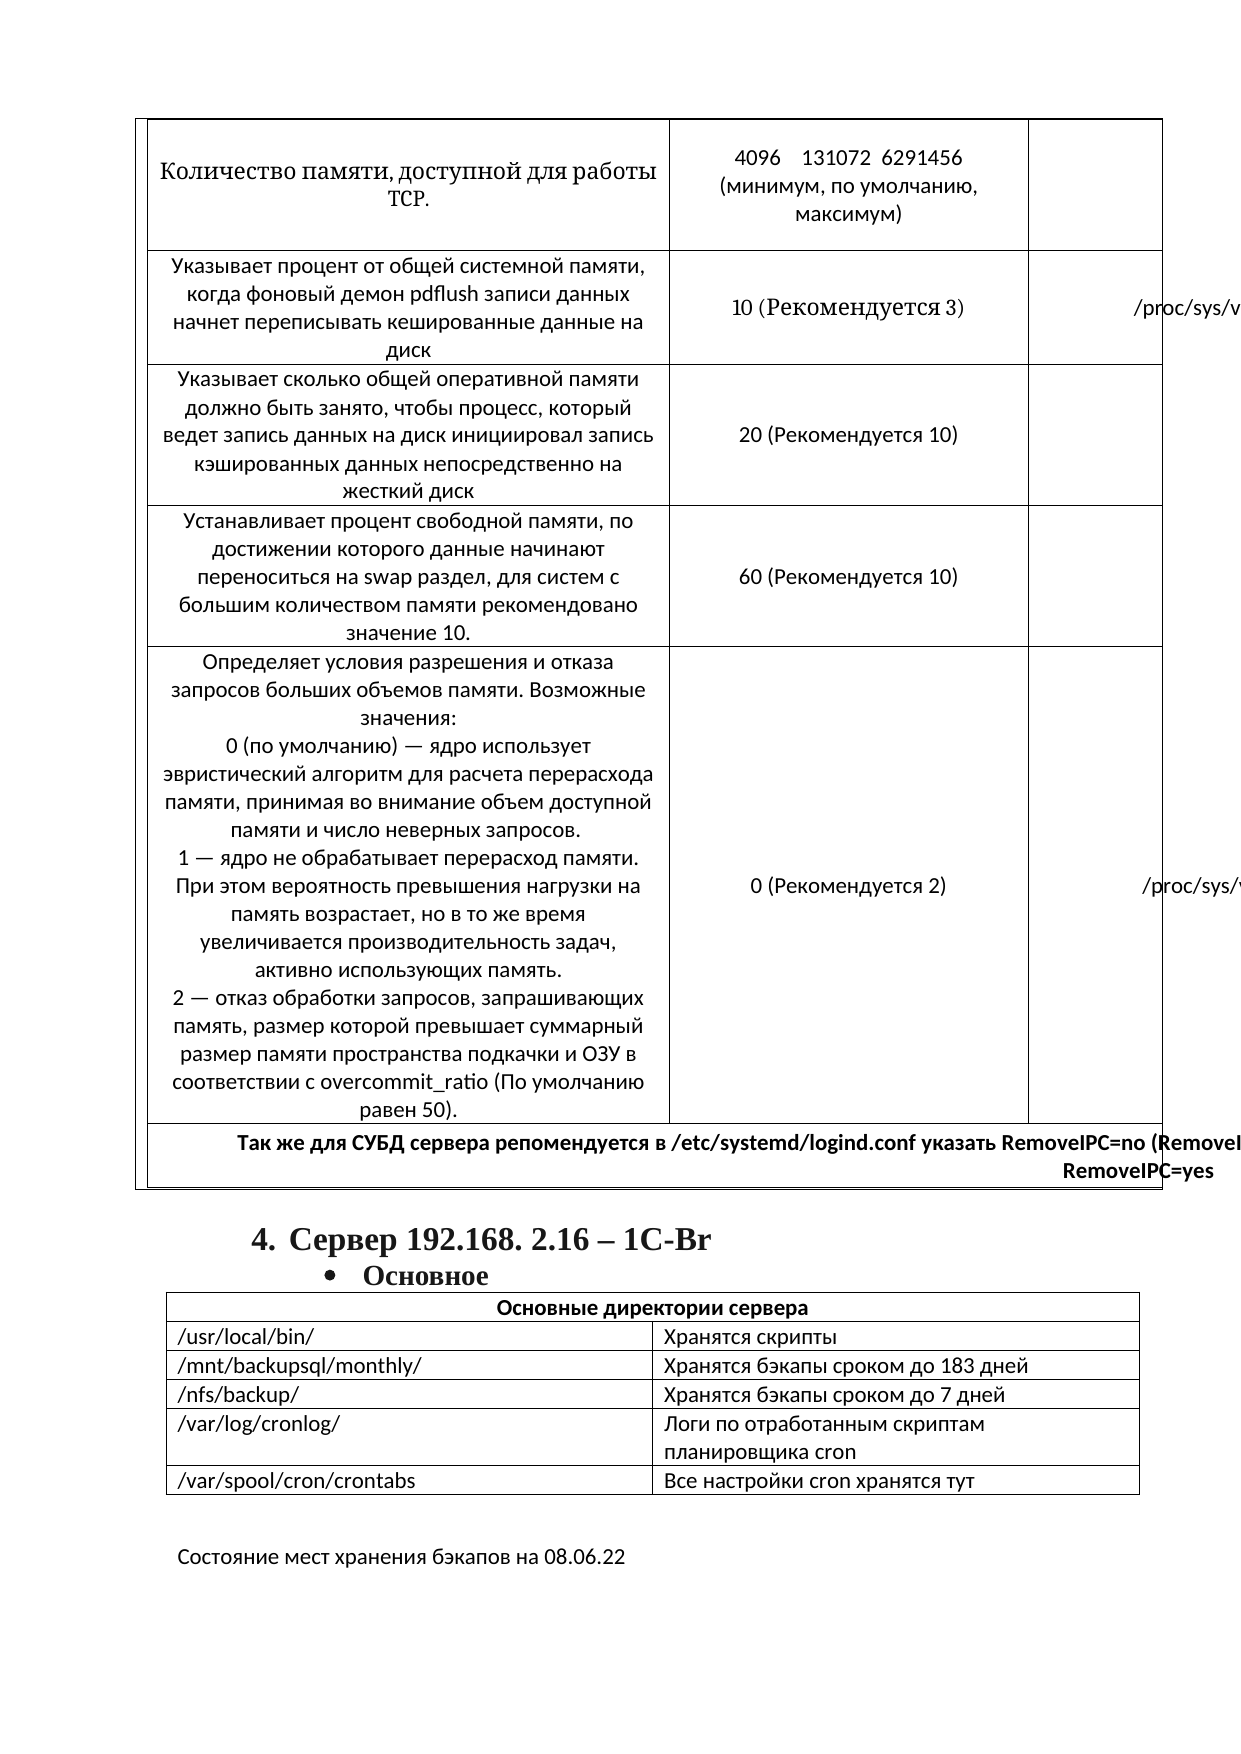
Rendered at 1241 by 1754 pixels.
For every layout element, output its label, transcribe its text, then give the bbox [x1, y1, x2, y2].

table_header [670, 365, 1028, 505]
table_cell /usr/local/bin/ [167, 1322, 652, 1350]
table_header [670, 120, 1028, 250]
table_header [670, 251, 1028, 364]
table_cell Хранятся бэкапы сроком до 7 дней [653, 1380, 1139, 1408]
table_header [1029, 365, 1162, 505]
table_cell Хранятся скрипты [653, 1322, 1139, 1350]
table_header [148, 647, 669, 1123]
text Состояние мест хранения бэкапов на 08.06.22 [177, 1542, 1152, 1570]
table_cell /var/spool/cron/crontabs [167, 1466, 652, 1494]
table_header [148, 365, 669, 505]
table_header [1029, 120, 1162, 250]
table_cell /nfs/backup/ [167, 1380, 652, 1408]
table_cell /var/log/cronlog/ [167, 1409, 652, 1465]
table_header [148, 1124, 1162, 1187]
table_header [136, 119, 147, 1188]
table_header [670, 506, 1028, 646]
table_cell /mnt/backupsql/monthly/ [167, 1351, 652, 1379]
table_header [148, 251, 669, 364]
table_cell Логи по отработанным скриптам планировщика cron [653, 1409, 1139, 1465]
table_header [1029, 251, 1162, 364]
table_cell Хранятся бэкапы сроком до 183 дней [653, 1351, 1139, 1379]
table_header [1029, 647, 1162, 1123]
table_header [670, 647, 1028, 1123]
table_header [148, 506, 669, 646]
list Сервер 192.168. 2.16 – 1C-Br [251, 1220, 1152, 1258]
list Основное [325, 1258, 1152, 1292]
table_header [1029, 506, 1162, 646]
table_header [148, 120, 669, 250]
table_header Основные директории сервера [167, 1293, 1139, 1321]
table_cell Все настройки cron хранятся тут [653, 1466, 1139, 1494]
